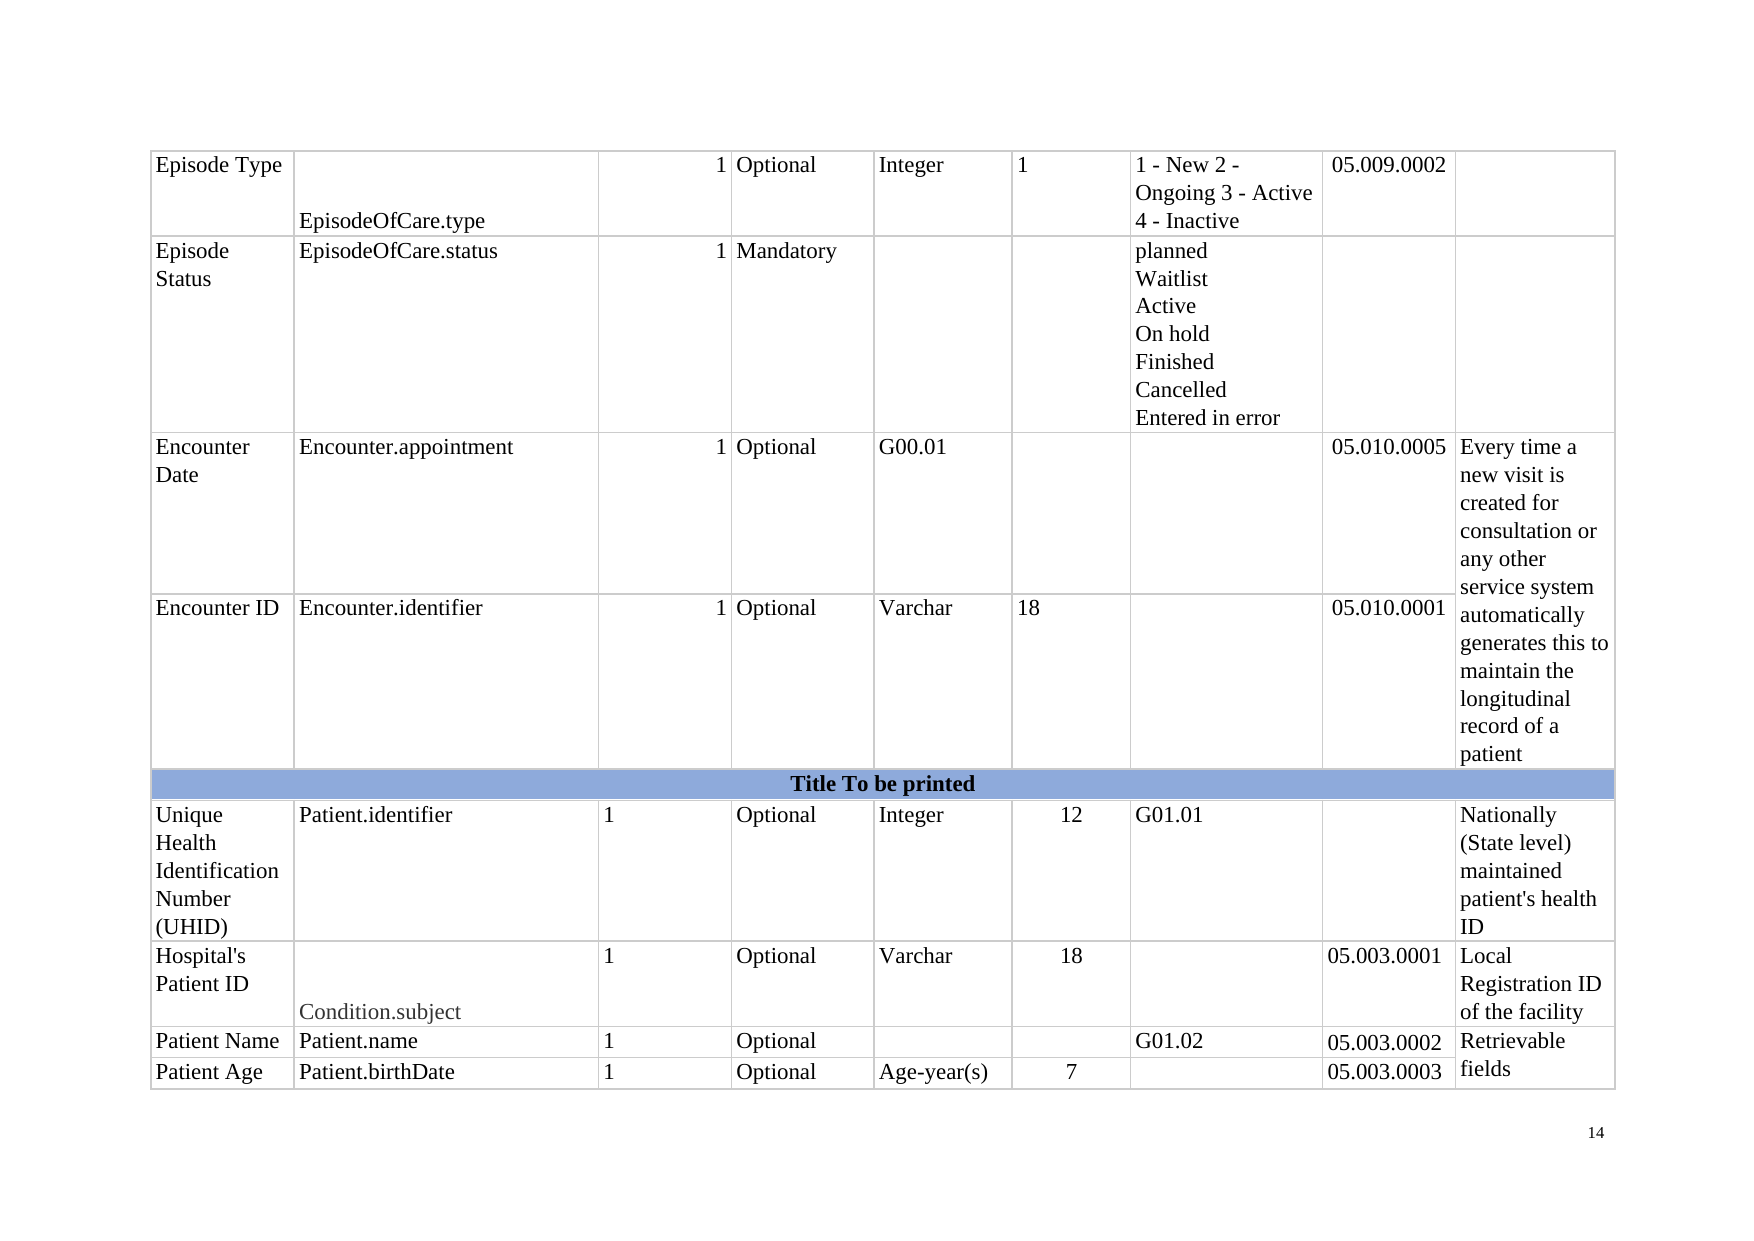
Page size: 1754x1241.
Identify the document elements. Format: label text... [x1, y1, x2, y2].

table_cell 1 [599, 595, 731, 768]
table_cell Condition.subject [295, 942, 598, 1026]
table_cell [875, 1058, 1011, 1088]
table_cell Encounter Date [152, 433, 293, 593]
table_cell 1 [599, 433, 731, 593]
table_cell Patient.name [295, 1027, 598, 1057]
table_cell Nationally (State level) maintained patient's health ID [1456, 801, 1614, 940]
table_cell Title To be printed [152, 770, 1614, 799]
table_cell [1323, 237, 1455, 432]
table_cell 05.003.0003 [1323, 1058, 1455, 1088]
table_cell 1 [599, 152, 731, 235]
table_cell Local Registration ID of the facility [1456, 942, 1614, 1026]
table_cell Episode Status [152, 237, 293, 432]
table_cell Encounter ID [152, 595, 293, 768]
table_cell planned Waitlist Active On hold Finished Cancelled Entered in error [1131, 237, 1322, 432]
table_cell 05.003.0002 [1323, 1027, 1455, 1057]
table_cell Optional [732, 942, 873, 1026]
table_cell G01.01 [1131, 801, 1322, 940]
table_cell [1323, 801, 1455, 940]
table_cell 05.010.0001 [1323, 595, 1455, 768]
table_cell G01.02 [1131, 1027, 1322, 1057]
table_cell Episode Type [152, 152, 293, 235]
table_cell Encounter.identifier [295, 595, 598, 768]
table_cell Retrievable fields [1456, 1027, 1614, 1088]
table_cell Mandatory [732, 237, 873, 432]
table_cell Hospital's Patient ID [152, 942, 293, 1026]
table_cell [1456, 237, 1614, 432]
table_cell Patient.identifier [295, 801, 598, 940]
table_cell Optional [732, 1027, 873, 1057]
table_cell Encounter.appointment [295, 433, 598, 593]
table_cell 05.010.0005 [1323, 433, 1455, 593]
table_cell Patient Age [152, 1058, 293, 1088]
table_cell 7 [1013, 1058, 1130, 1088]
table_cell Optional [732, 801, 873, 940]
table_cell 1 [599, 942, 731, 1026]
table_cell 12 [1013, 801, 1130, 940]
table_cell Optional [732, 1058, 873, 1088]
table_cell Optional [732, 595, 873, 768]
table_cell EpisodeOfCare.status [295, 237, 598, 432]
table_cell 1 [599, 237, 731, 432]
table_cell [875, 237, 1011, 432]
table_cell [1131, 595, 1322, 768]
table_cell 18 [1013, 595, 1130, 768]
table_cell 05.003.0001 [1323, 942, 1455, 1026]
table_cell [1013, 433, 1130, 593]
table_cell Patient Name [152, 1027, 293, 1057]
table_cell Varchar [875, 942, 1011, 1026]
table_cell 1 [599, 801, 731, 940]
table_cell 18 [1013, 942, 1130, 1026]
table_cell [1013, 237, 1130, 432]
table_cell Every time a new visit is created for consultation or any other service system automatically generates this to maintain the longitudinal record of a patient [1456, 433, 1614, 768]
table_cell Integer [875, 152, 1011, 235]
table_cell [1456, 152, 1614, 235]
table_cell Unique Health Identification Number (UHID) [152, 801, 293, 940]
table_cell [1013, 1027, 1130, 1057]
table_cell [1131, 942, 1322, 1026]
table_cell [1131, 1058, 1322, 1088]
table_cell EpisodeOfCare.type [295, 152, 598, 235]
table_cell G00.01 [875, 433, 1011, 593]
table_cell Integer [875, 801, 1011, 940]
table_cell Patient.birthDate [295, 1058, 598, 1088]
table_cell [1131, 433, 1322, 593]
table_cell 1 [1013, 152, 1130, 235]
table_cell Optional [732, 433, 873, 593]
table_cell 1 [599, 1027, 731, 1057]
table_cell Optional [732, 152, 873, 235]
table_cell 1 [599, 1058, 731, 1088]
table_cell [875, 1027, 1011, 1057]
table_cell 1 - New 2 - Ongoing 3 - Active 4 - Inactive [1131, 152, 1322, 235]
table_cell 05.009.0002 [1323, 152, 1455, 235]
table_cell Varchar [875, 595, 1011, 768]
